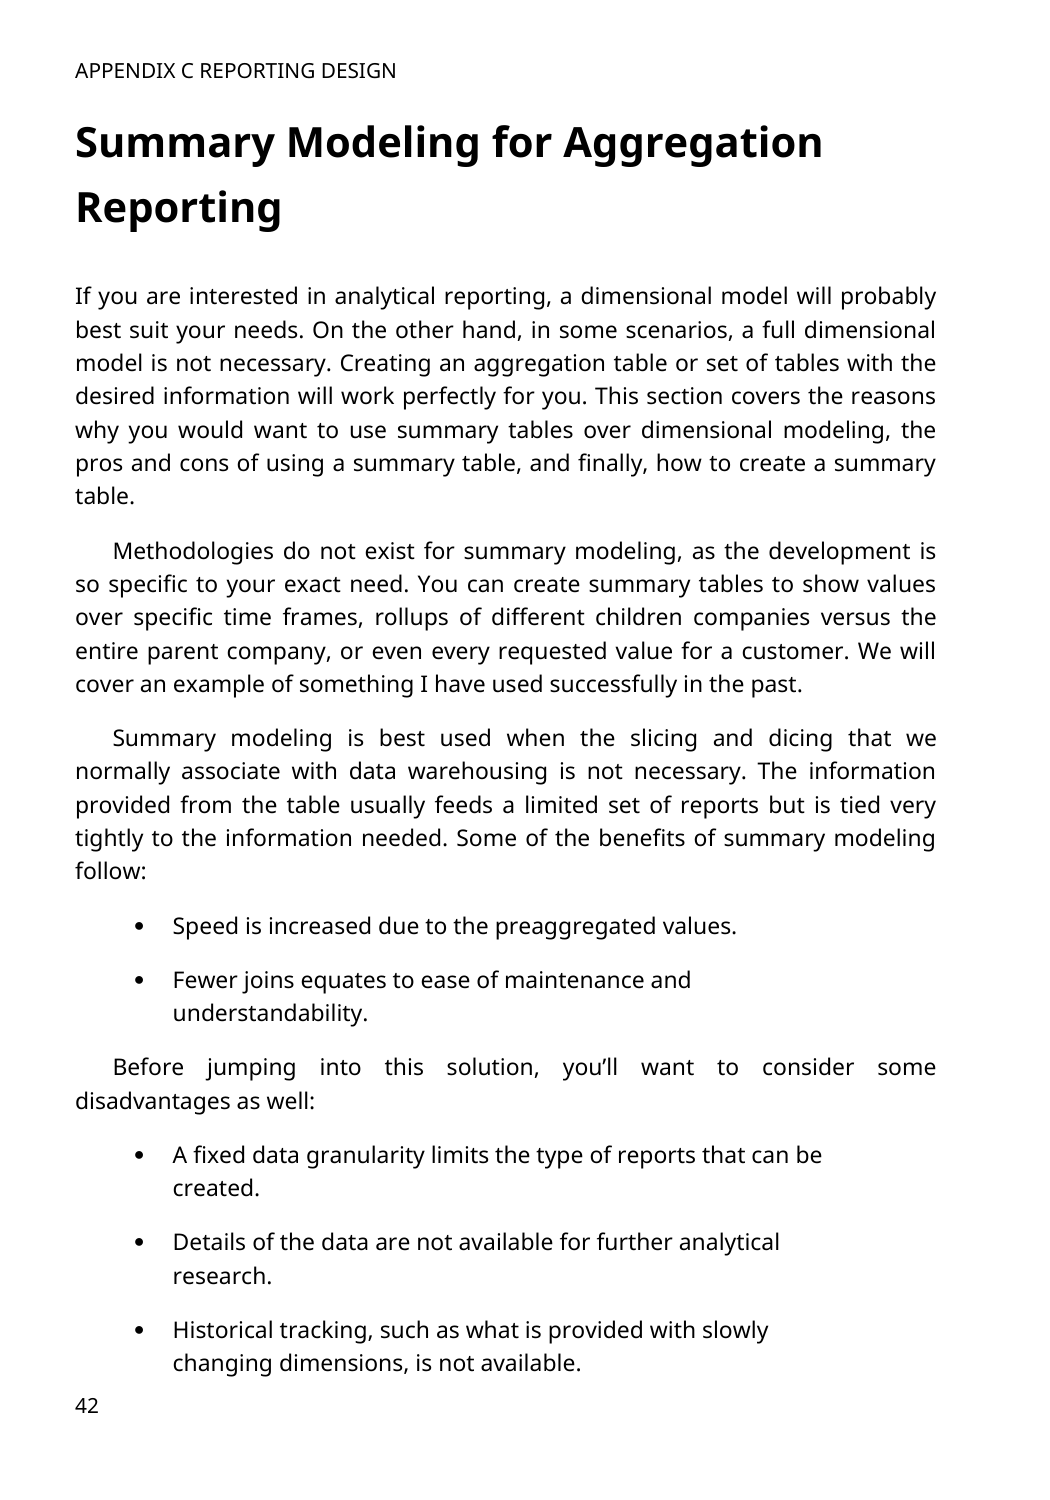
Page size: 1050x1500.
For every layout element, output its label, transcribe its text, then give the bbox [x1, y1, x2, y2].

text A fixed data granularity limits the type of reports that can be created. [135, 1137, 848, 1203]
text If you are interested in analytical reporting, a dimensional model will probably best suit your needs. On the other hand, in some scenarios, a full dimensional model is not necessary. Creating an aggregation table or set of tables with the desired information will work perfectly for you. This section covers the reasons why you would want to use summary tables over dimensional modeling, the pros and cons of using a summary table, and finally, how to create a summary table. [75, 278, 937, 512]
text Fewer joins equates to ease of maintenance and understandability. [135, 962, 848, 1028]
text Speed is increased due to the preaggregated values. [135, 907, 848, 941]
text Details of the data are not available for further analytical research. [135, 1224, 848, 1291]
text Historical tracking, such as what is provided with slowly changing dimensions, is not available. [135, 1312, 848, 1378]
text Before jumping into this solution, you’ll want to consider some disadvantages as well: [75, 1049, 937, 1116]
text Summary modeling is best used when the slicing and dicing that we normally associate with data warehousing is not necessary. The information provided from the table usually feeds a limited set of reports but is tied very tightly to the information needed. Some of the benefits of summary modeling follow: [75, 720, 937, 887]
subtitle Summary Modeling for Aggregation Reporting [75, 112, 937, 234]
text Methodologies do not exist for summary modeling, as the development is so specific to your exact need. You can create summary tables to show values over specific time frames, rollups of different children companies versus the entire parent company, or even every requested value for a customer. We will cover an example of something I have used successfully in the past. [75, 532, 937, 699]
